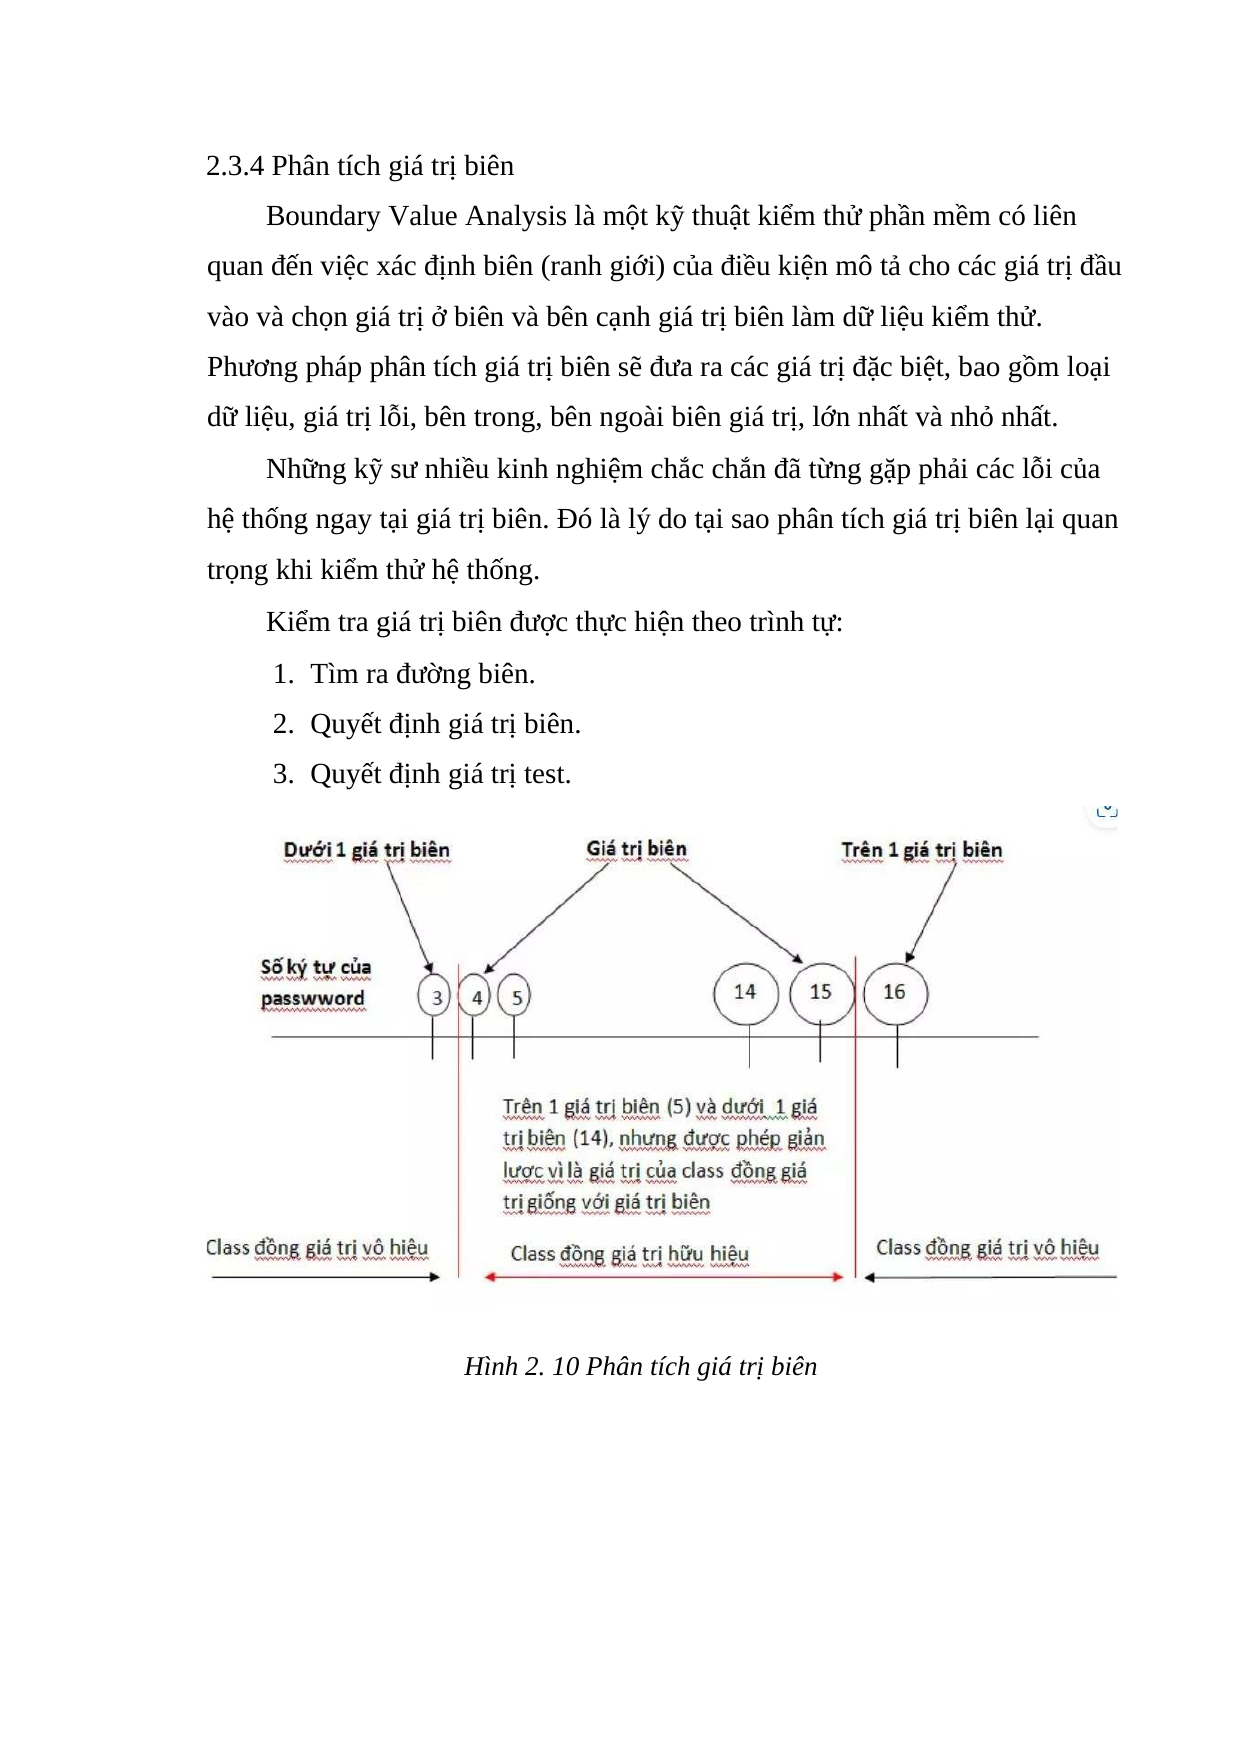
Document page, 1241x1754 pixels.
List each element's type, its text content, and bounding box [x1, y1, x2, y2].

text Kiểm tra giá trị biên được thực hiện theo trình tự: [207, 604, 1122, 637]
subtitle 2.3.4 Phân tích giá trị biên [206, 148, 1040, 181]
list Tìm ra đường biên. [273, 656, 1122, 689]
list Quyết định giá trị test. [273, 756, 1122, 790]
picture [206, 806, 1118, 1312]
list Quyết định giá trị biên. [273, 706, 1122, 740]
text Những kỹ sư nhiều kinh nghiệm chắc chắn đã từng gặp phải các lỗi của hệ thống ngay tại giá trị biên. Đó là lý do tại sao phân tích giá trị biên lại quan trọng khi kiểm thử hệ thống. [207, 451, 1122, 585]
text Hình 2. 10 Phân tích giá trị biên [244, 1350, 1040, 1381]
text Boundary Value Analysis là một kỹ thuật kiểm thử phần mềm có liên quan đến việc xác định biên (ranh giới) của điều kiện mô tả cho các giá trị đầu vào và chọn giá trị ở biên và bên cạnh giá trị biên làm dữ liệu kiểm thử. Phương pháp phân tích giá trị biên sẽ đưa ra các giá trị đặc biệt, bao gồm loại dữ liệu, giá trị lỗi, bên trong, bên ngoài biên giá trị, lớn nhất và nhỏ nhất. [207, 198, 1122, 433]
